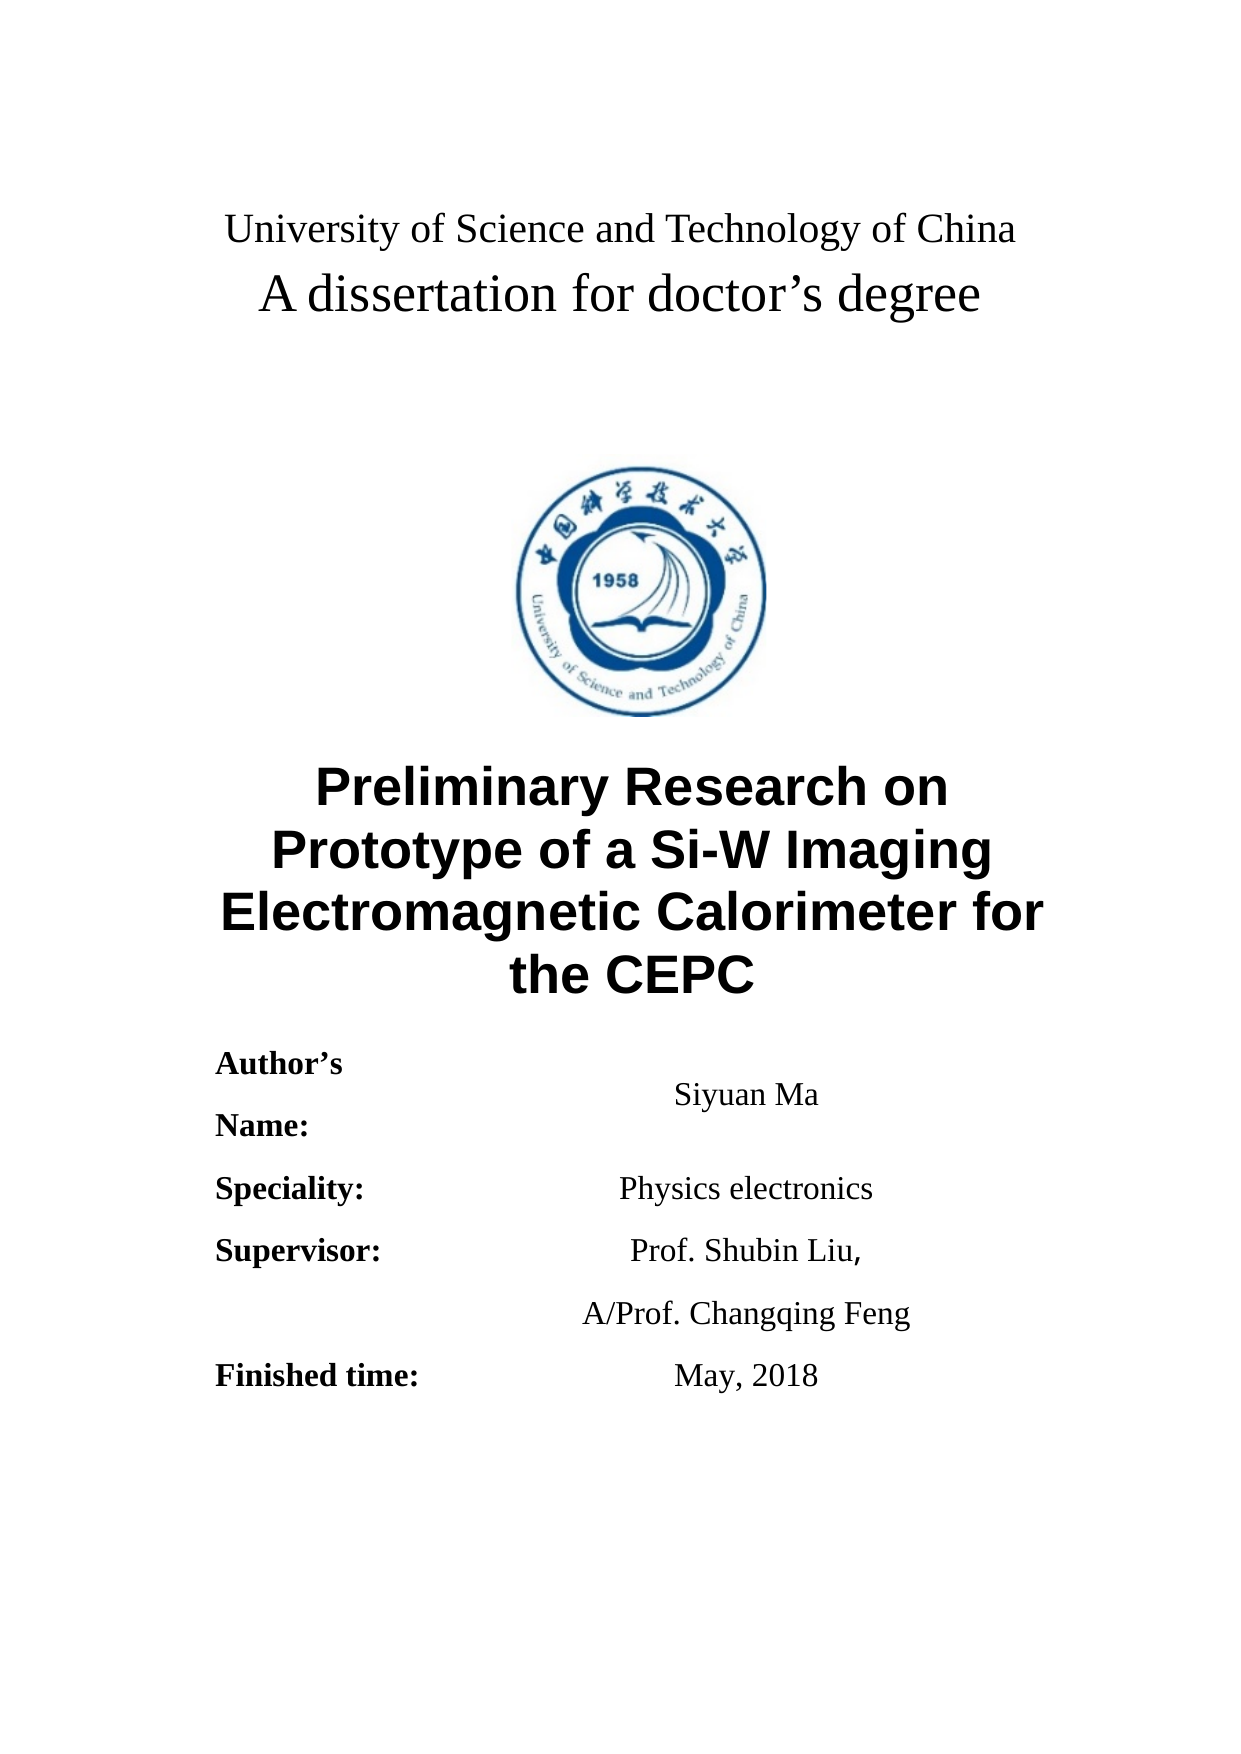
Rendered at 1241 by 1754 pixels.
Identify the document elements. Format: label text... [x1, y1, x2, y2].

text A dissertation for doctor’s degree [187, 259, 1053, 324]
text University of Science and Technology of China [187, 194, 1053, 259]
picture [511, 454, 767, 717]
